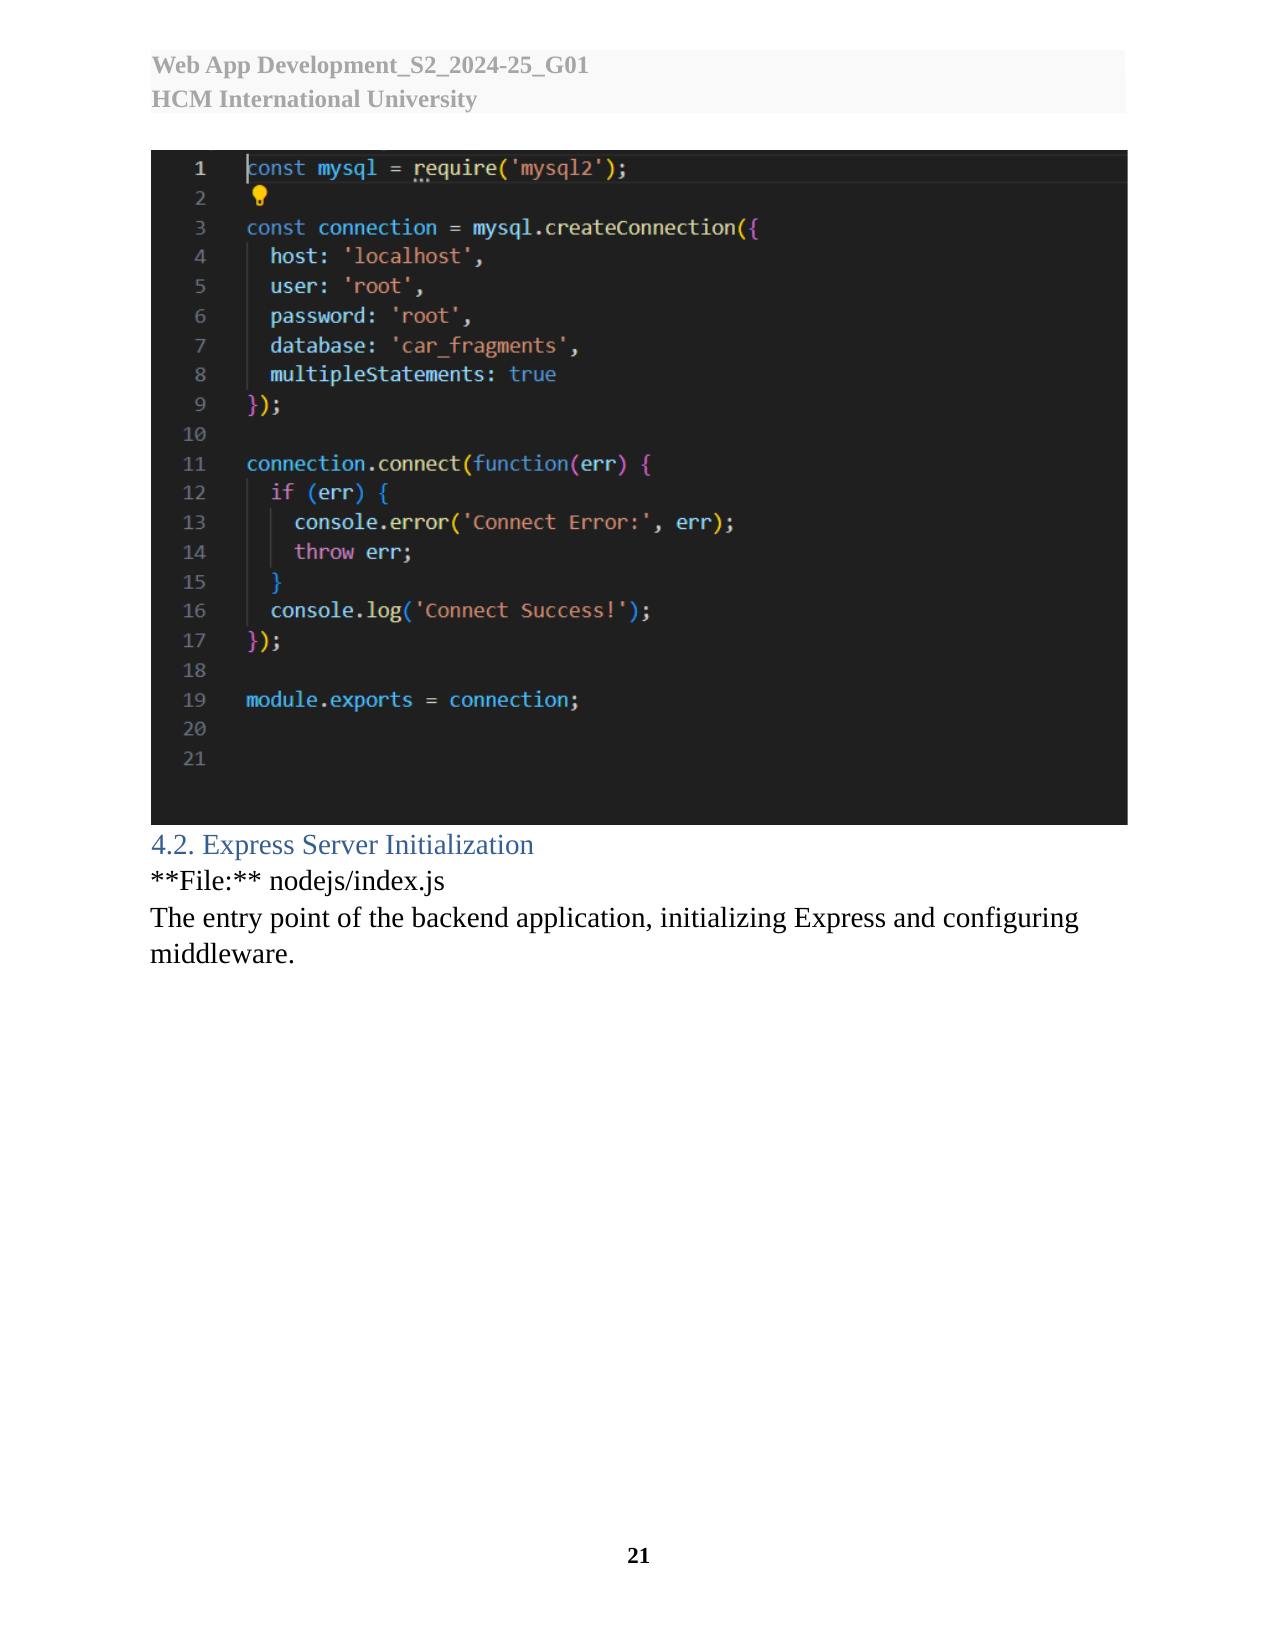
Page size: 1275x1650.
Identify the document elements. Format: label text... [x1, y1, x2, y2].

picture [151, 150, 1128, 825]
text **File:** nodejs/index.js The entry point of the backend application, initializing Express and configuring middleware. [150, 863, 1125, 969]
subtitle 4.2. Express Server Initialization [151, 825, 1125, 861]
